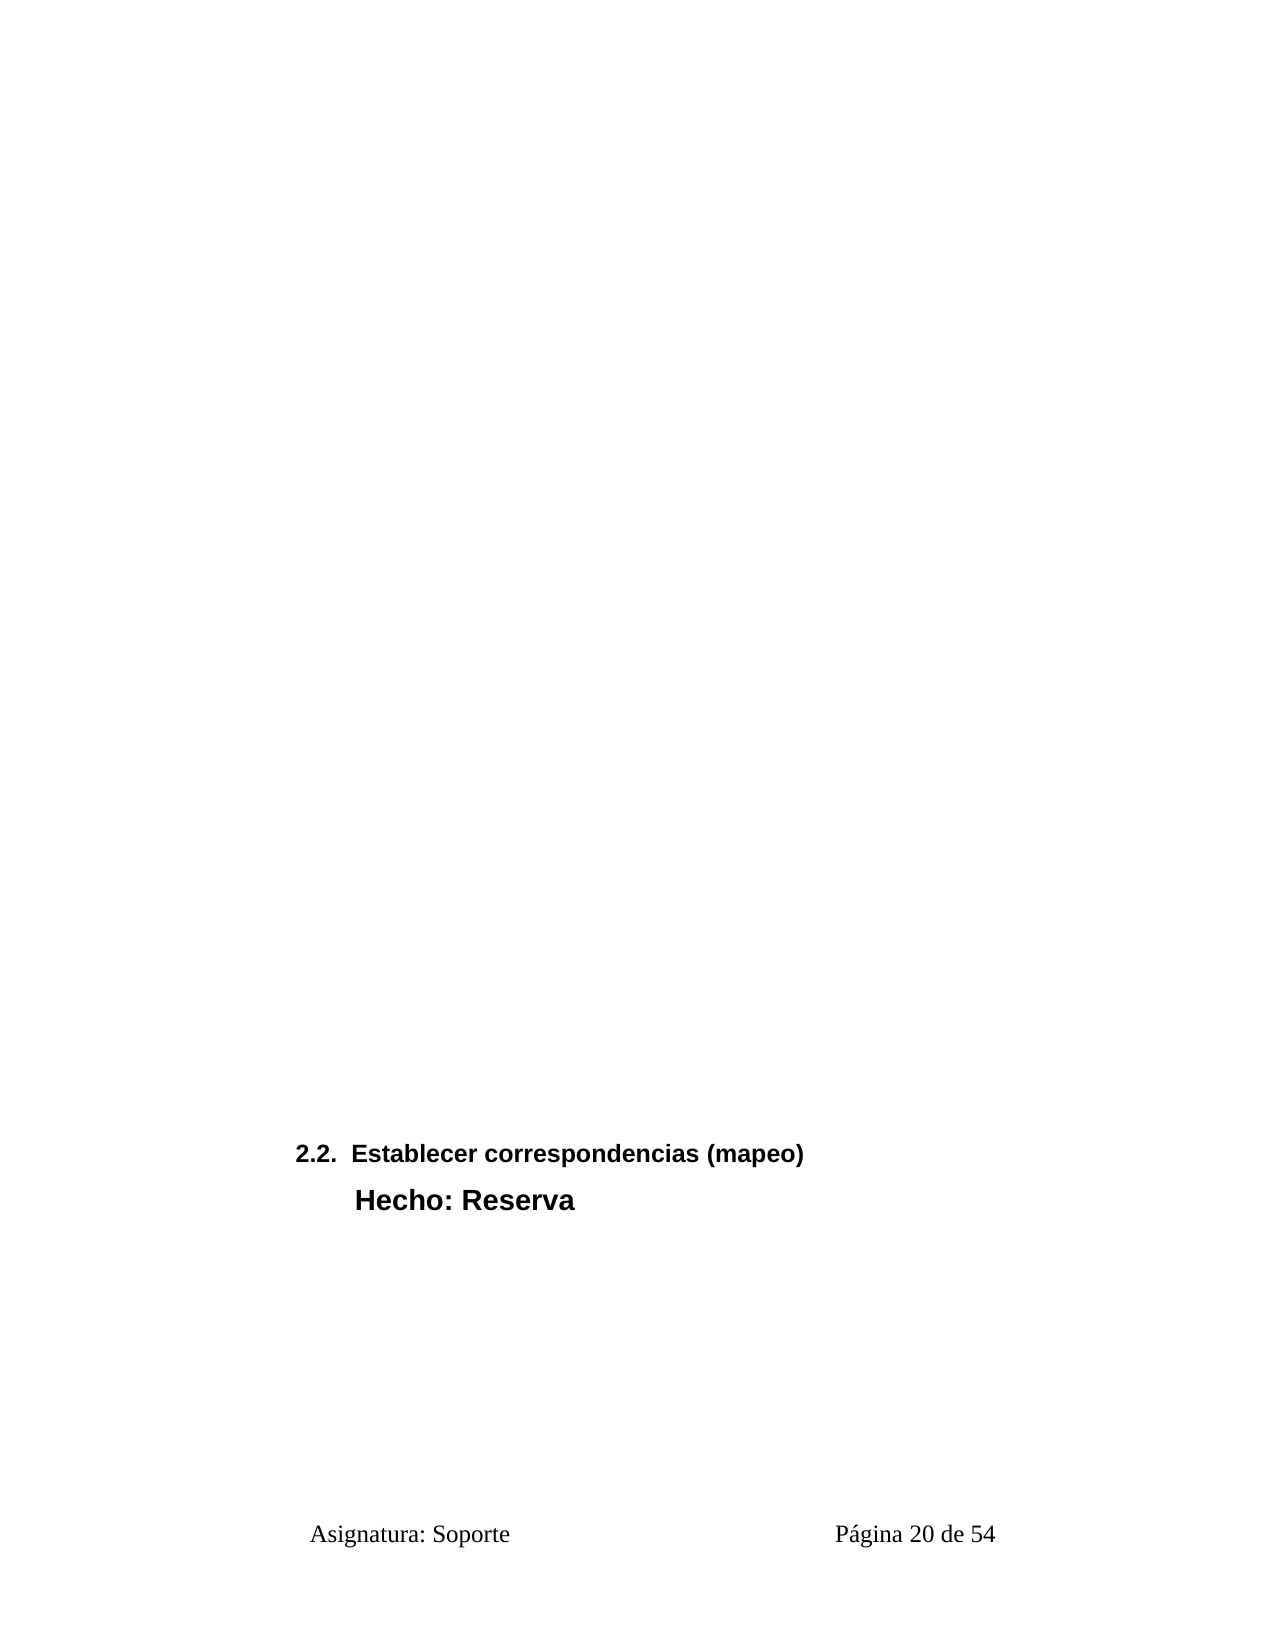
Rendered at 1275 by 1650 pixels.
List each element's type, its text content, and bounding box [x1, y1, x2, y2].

text Hecho: Reserva [325, 1183, 1098, 1216]
subtitle 2.2. Establecer correspondencias (mapeo) [295, 1139, 1098, 1168]
